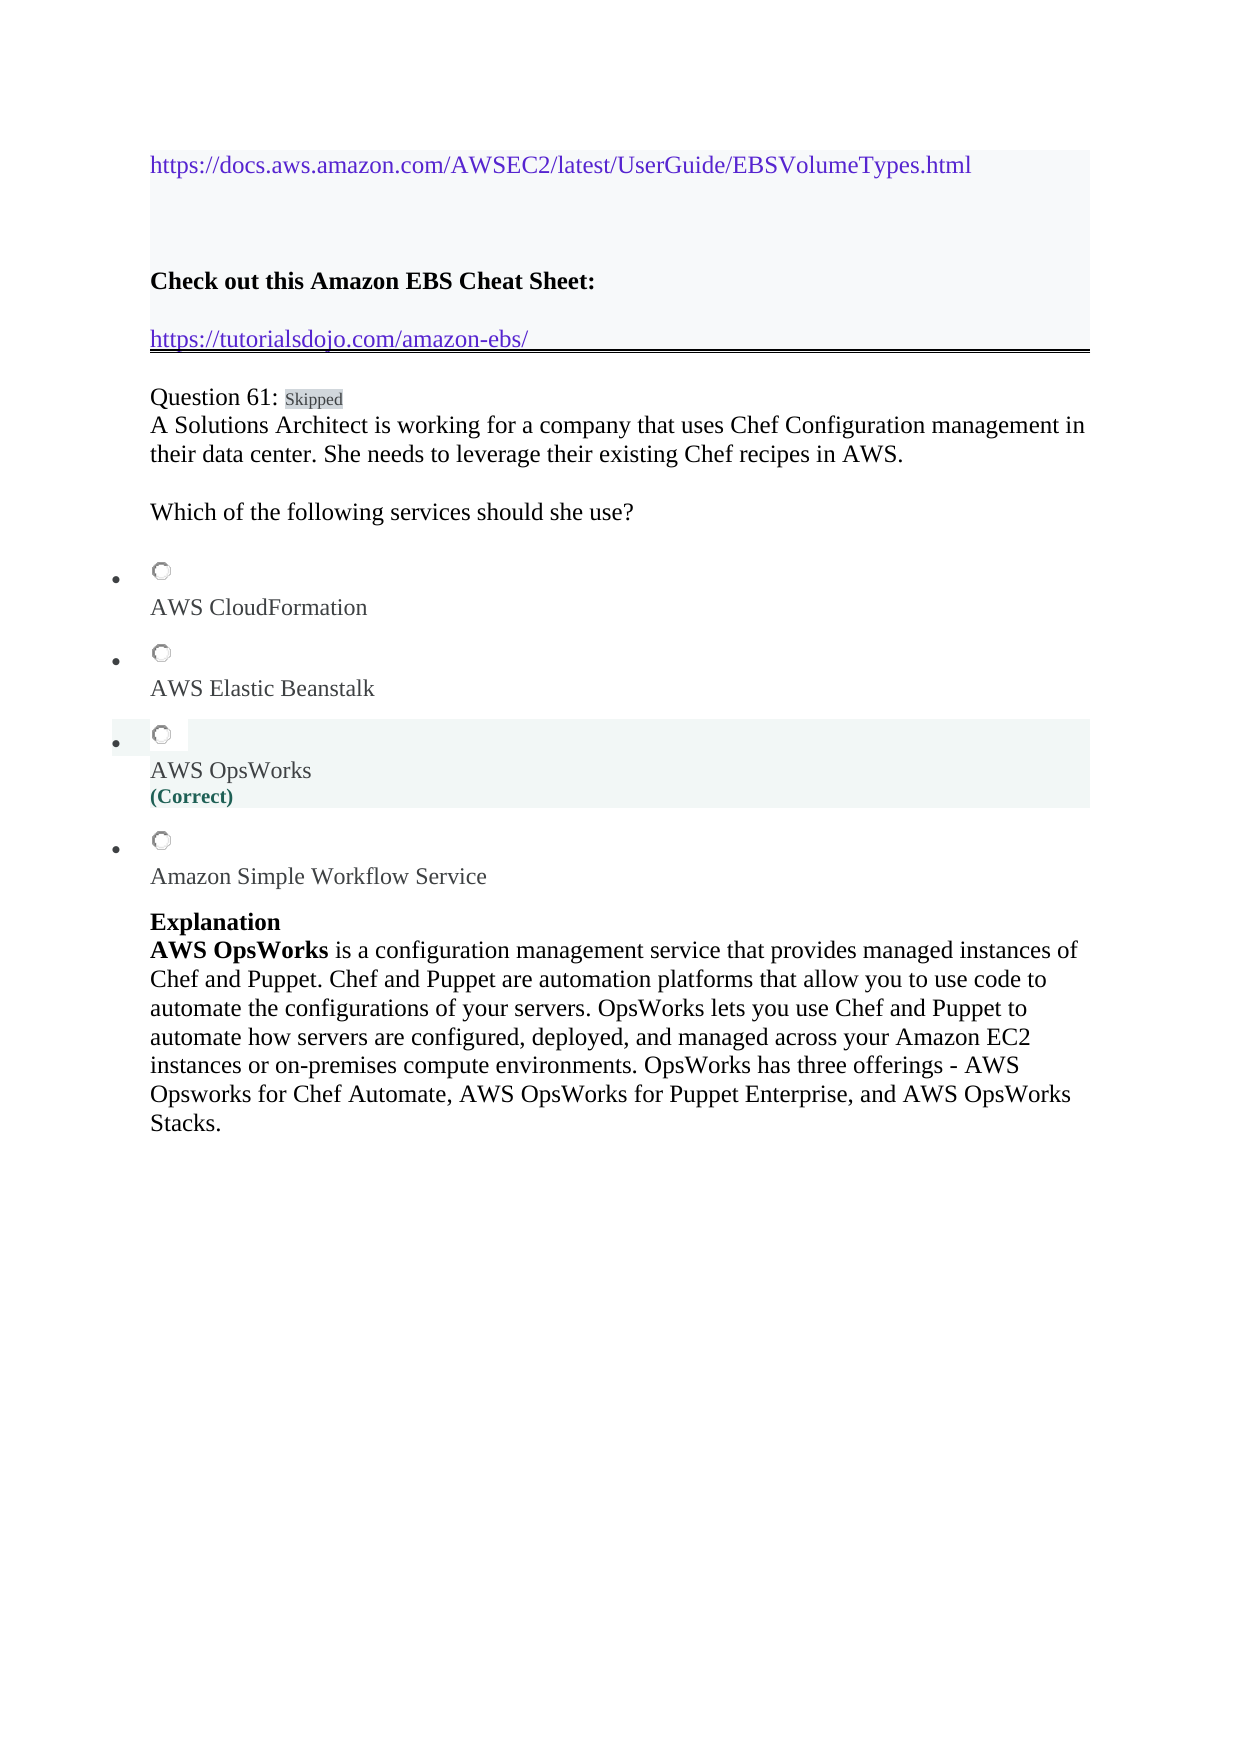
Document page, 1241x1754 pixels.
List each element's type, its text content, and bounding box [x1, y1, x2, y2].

text Amazon Simple Workflow Service [150, 862, 1090, 890]
text https://docs.aws.amazon.com/AWSEC2/latest/UserGuide/EBSVolumeTypes.html [150, 150, 1090, 179]
text AWS Elastic Beanstalk [150, 674, 1090, 702]
text Which of the following services should she use? [150, 497, 1090, 526]
list ​ [112, 825, 1090, 862]
text (Correct) [150, 784, 1090, 808]
text AWS OpsWorks is a configuration management service that provides managed instances of Chef and Puppet. Chef and Puppet are automation platforms that allow you to use code to automate the configurations of your servers. OpsWorks lets you use Chef and Puppet to automate how servers are configured, deployed, and managed across your Amazon EC2 instances or on-premises compute environments. OpsWorks has three offerings - AWS Opsworks for Chef Automate, AWS OpsWorks for Puppet Enterprise, and AWS OpsWorks Stacks. [150, 935, 1090, 1137]
text Explanation [150, 907, 1090, 935]
text Check out this Amazon EBS Cheat Sheet: [150, 266, 1090, 294]
text A Solutions Architect is working for a company that uses Chef Configuration management in their data center. She needs to leverage their existing Chef recipes in AWS. [150, 410, 1090, 468]
text AWS CloudFormation [150, 593, 1090, 620]
text Question 61: Skipped [150, 382, 1090, 410]
list ​ [112, 637, 1090, 674]
list ​ [112, 555, 1090, 593]
text AWS OpsWorks [150, 756, 1090, 784]
list ​ [112, 719, 1090, 756]
text https://tutorialsdojo.com/amazon-ebs/ [150, 324, 1090, 349]
